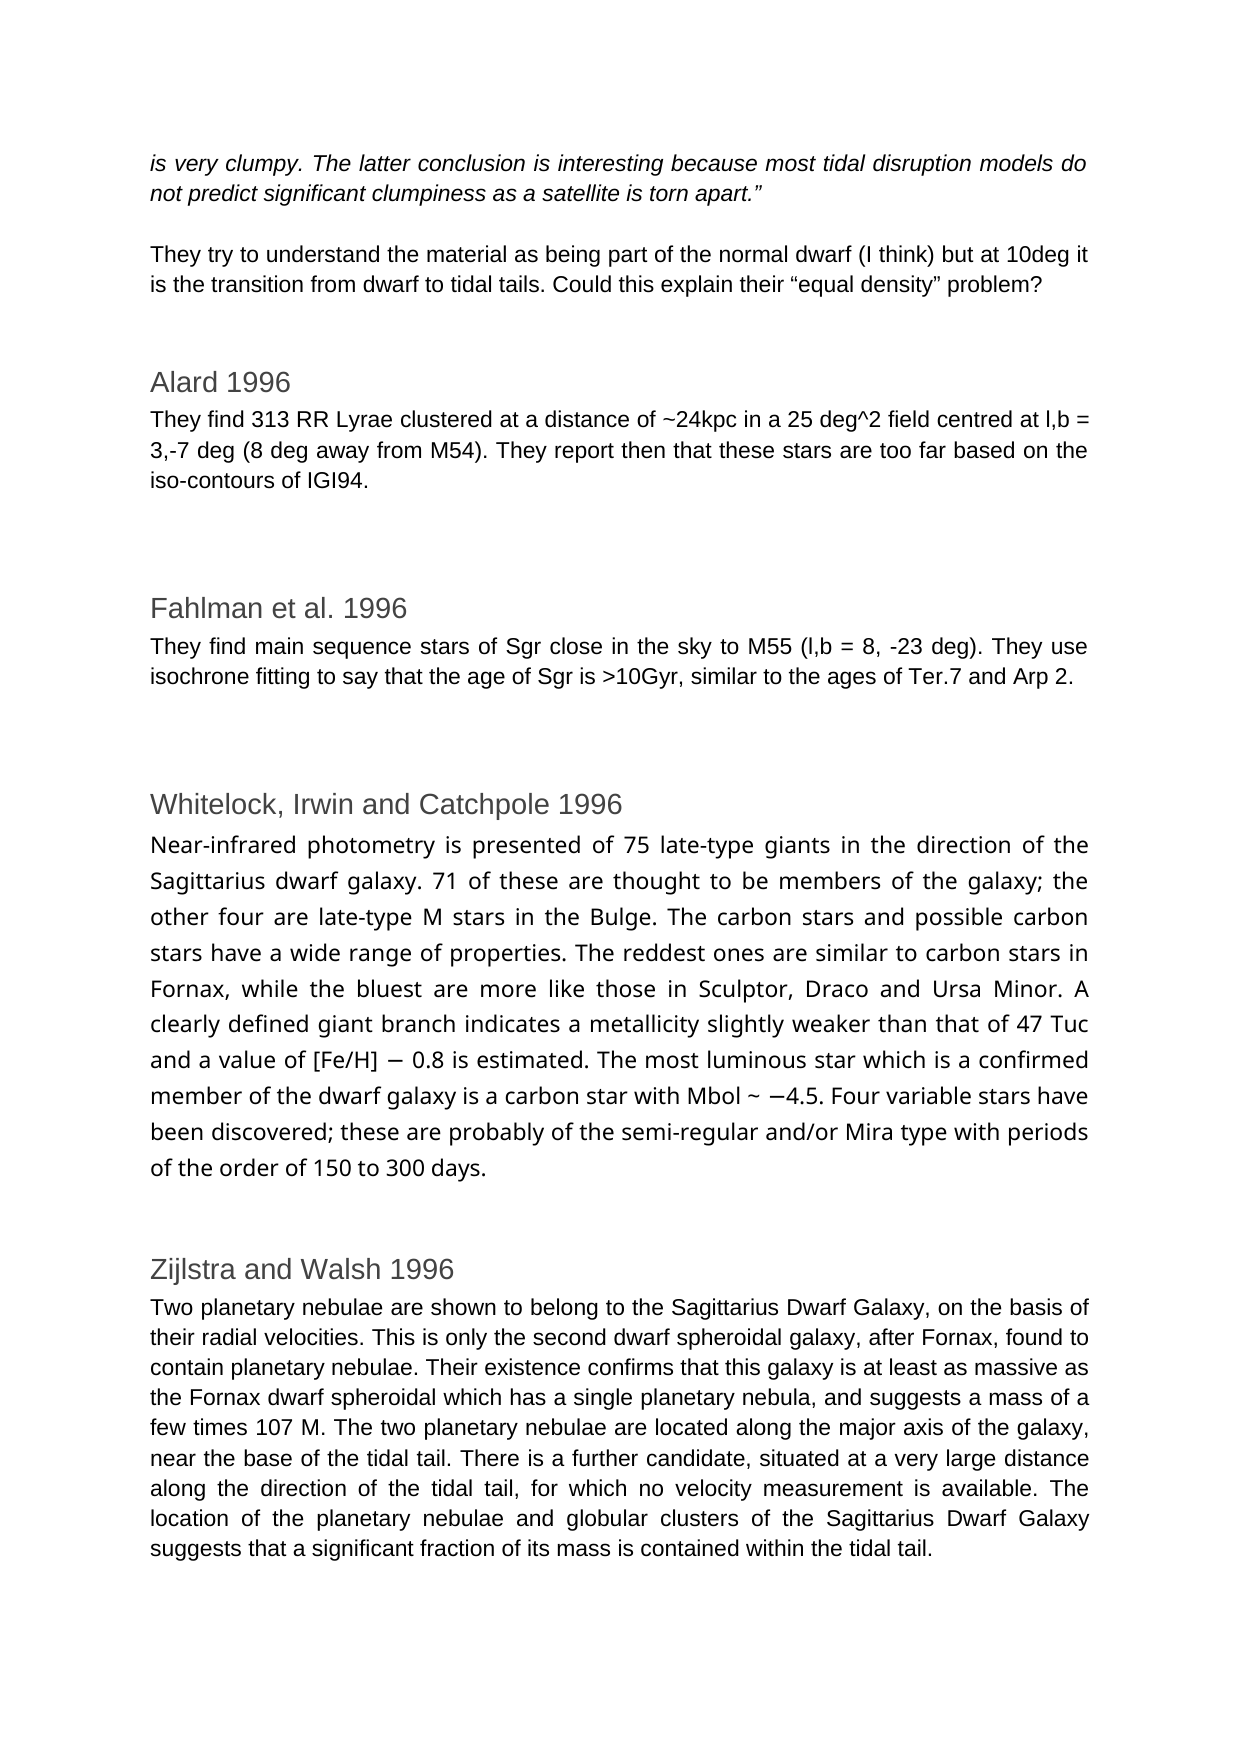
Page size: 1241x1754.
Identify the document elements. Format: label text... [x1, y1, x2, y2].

subtitle Whitelock, Irwin and Catchpole 1996 [150, 787, 1090, 820]
subtitle Fahlman et al. 1996 [150, 591, 1090, 624]
subtitle Alard 1996 [150, 364, 1090, 398]
text Near-infrared photometry is presented of 75 late-type giants in the direction of the Sagittarius dwarf galaxy. 71 of these are thought to be members of the galaxy; the other four are late-type M stars in the Bulge. The carbon stars and possible carbon stars have a wide range of properties. The reddest ones are similar to carbon stars in Fornax, while the bluest are more like those in Sculptor, Draco and Ursa Minor. A clearly defined giant branch indicates a metallicity slightly weaker than that of 47 Tuc and a value of [Fe/H] − 0.8 is estimated. The most luminous star which is a confirmed member of the dwarf galaxy is a carbon star with Mbol ~ −4.5. Four variable stars have been discovered; these are probably of the semi-regular and/or Mira type with periods of the order of 150 to 300 days. [150, 829, 1090, 1183]
subtitle Zijlstra and Walsh 1996 [150, 1252, 1090, 1285]
text They try to understand the material as being part of the normal dwarf (I think) but at 10deg it is the transition from dwarf to tidal tails. Could this explain their “equal density” problem? [150, 241, 1090, 297]
text They find main sequence stars of Sgr close in the sky to M55 (l,b = 8, -23 deg). They use isochrone fitting to say that the age of Sgr is >10Gyr, similar to the ages of Ter.7 and Arp 2. [150, 633, 1090, 689]
text Two planetary nebulae are shown to belong to the Sagittarius Dwarf Galaxy, on the basis of their radial velocities. This is only the second dwarf spheroidal galaxy, after Fornax, found to contain planetary nebulae. Their existence confirms that this galaxy is at least as massive as the Fornax dwarf spheroidal which has a single planetary nebula, and suggests a mass of a few times 107 M. The two planetary nebulae are located along the major axis of the galaxy, near the base of the tidal tail. There is a further candidate, situated at a very large distance along the direction of the tidal tail, for which no velocity measurement is available. The location of the planetary nebulae and globular clusters of the Sagittarius Dwarf Galaxy suggests that a significant fraction of its mass is contained within the tidal tail. [150, 1293, 1090, 1562]
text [150, 150, 1090, 207]
text They find 313 RR Lyrae clustered at a distance of ~24kpc in a 25 deg^2 field centred at l,b = 3,-7 deg (8 deg away from M54). They report then that these stars are too far based on the iso-contours of IGI94. [150, 406, 1090, 493]
